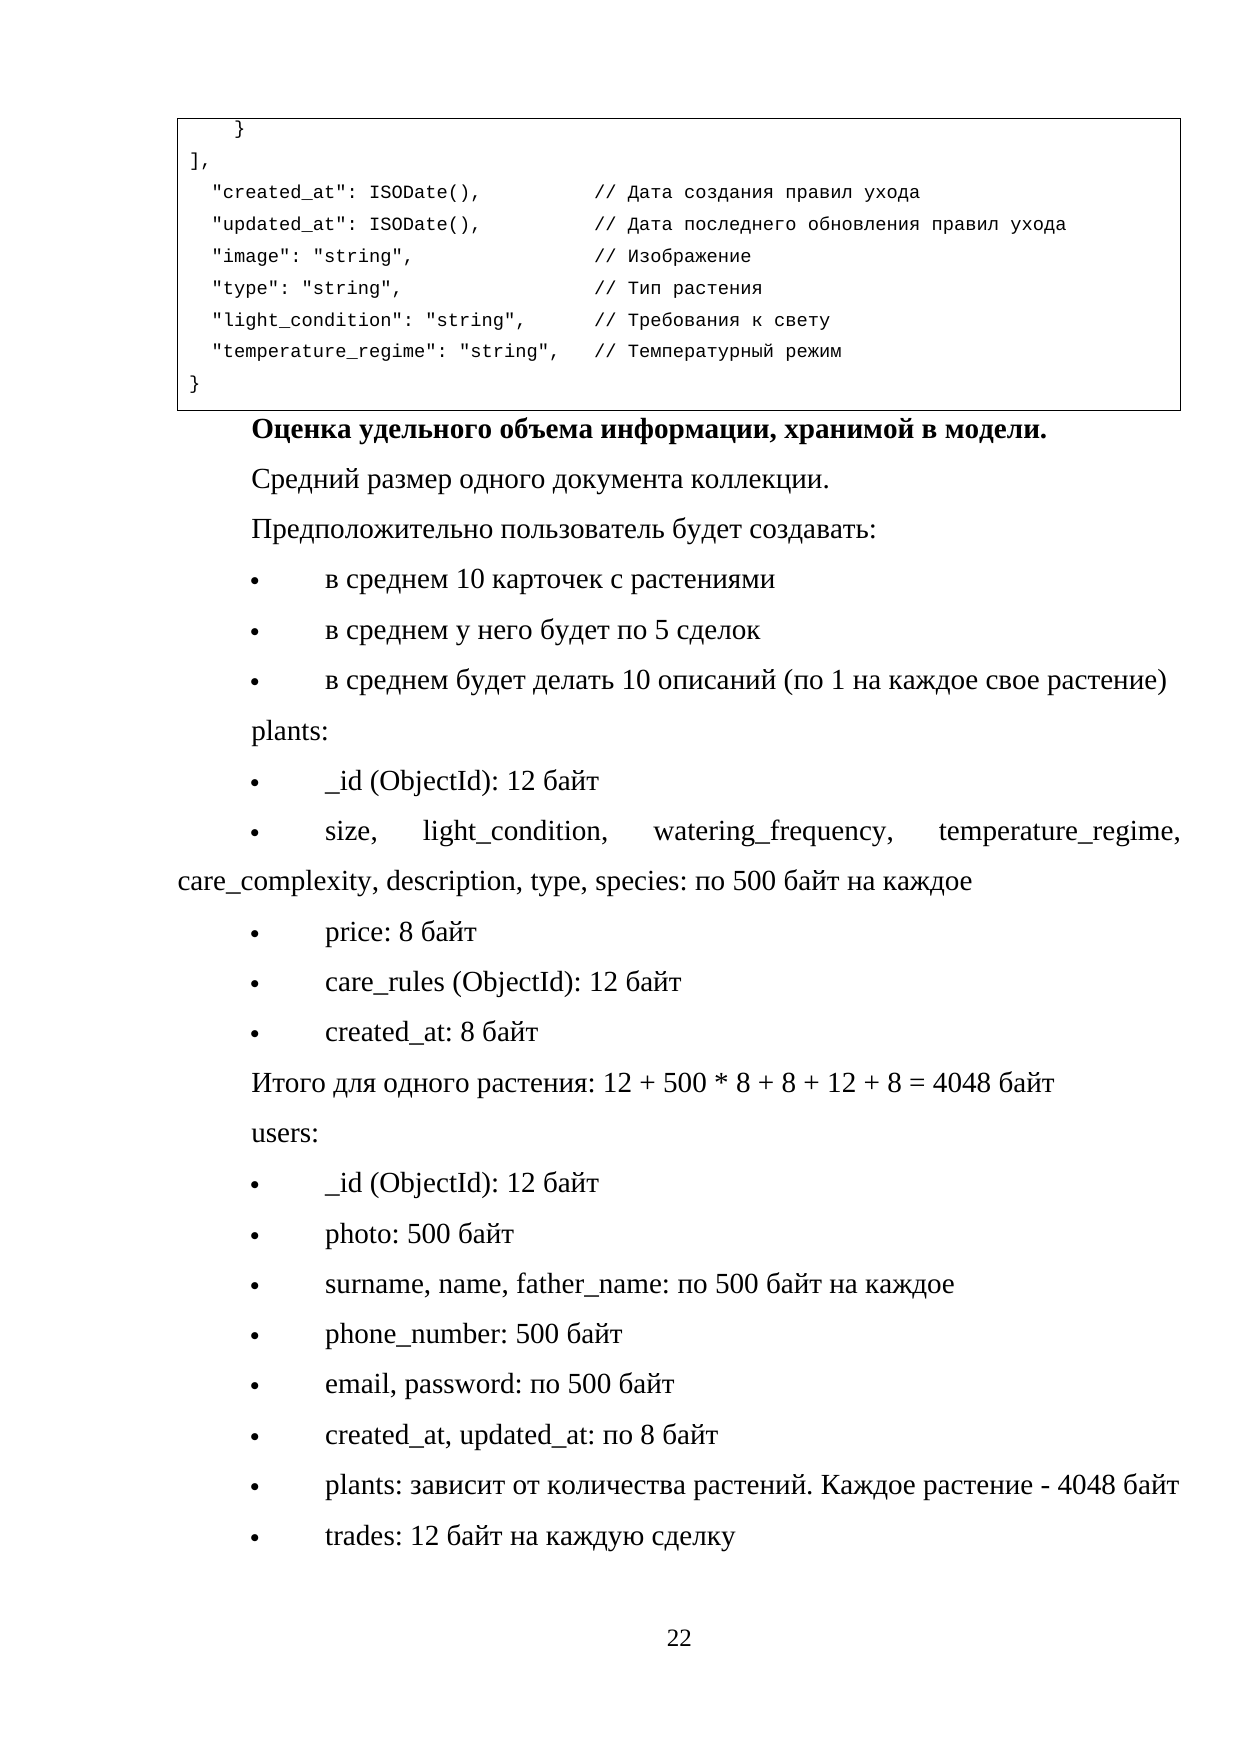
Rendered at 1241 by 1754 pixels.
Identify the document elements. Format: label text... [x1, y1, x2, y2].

text Оценка удельного объема информации, хранимой в модели. [177, 411, 1181, 444]
list care_rules (ObjectId): 12 байт [177, 964, 1181, 998]
text plants: [177, 713, 1181, 746]
list created_at: 8 байт [177, 1014, 1181, 1048]
list email, password: по 500 байт [177, 1367, 1181, 1400]
list plants: зависит от количества растений. Каждое растение - 4048 байт [177, 1467, 1181, 1501]
list phone_number: 500 байт [177, 1316, 1181, 1350]
list в среднем будет делать 10 описаний (по 1 на каждое свое растение) [177, 662, 1181, 696]
text users: [177, 1115, 1181, 1149]
list photo: 500 байт [177, 1216, 1181, 1249]
list _id (ObjectId): 12 байт [177, 1165, 1181, 1199]
list size, light_condition, watering_frequency, temperature_regime, care_complexity, description, type, species: по 500 байт на каждое [177, 813, 1181, 897]
list trades: 12 байт на каждую сделку [177, 1518, 1181, 1551]
text Предположительно пользователь будет создавать: [177, 511, 1181, 545]
list в среднем у него будет по 5 сделок [177, 612, 1181, 646]
list created_at, updated_at: по 8 байт [177, 1417, 1181, 1451]
text Итого для одного растения: 12 + 500 * 8 + 8 + 12 + 8 = 4048 байт [177, 1065, 1181, 1098]
list в среднем 10 карточек с растениями [177, 562, 1181, 595]
list price: 8 байт [177, 914, 1181, 947]
text Средний размер одного документа коллекции. [177, 461, 1181, 494]
list surname, name, father_name: по 500 байт на каждое [177, 1266, 1181, 1299]
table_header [178, 119, 1180, 410]
list _id (ObjectId): 12 байт [177, 763, 1181, 796]
